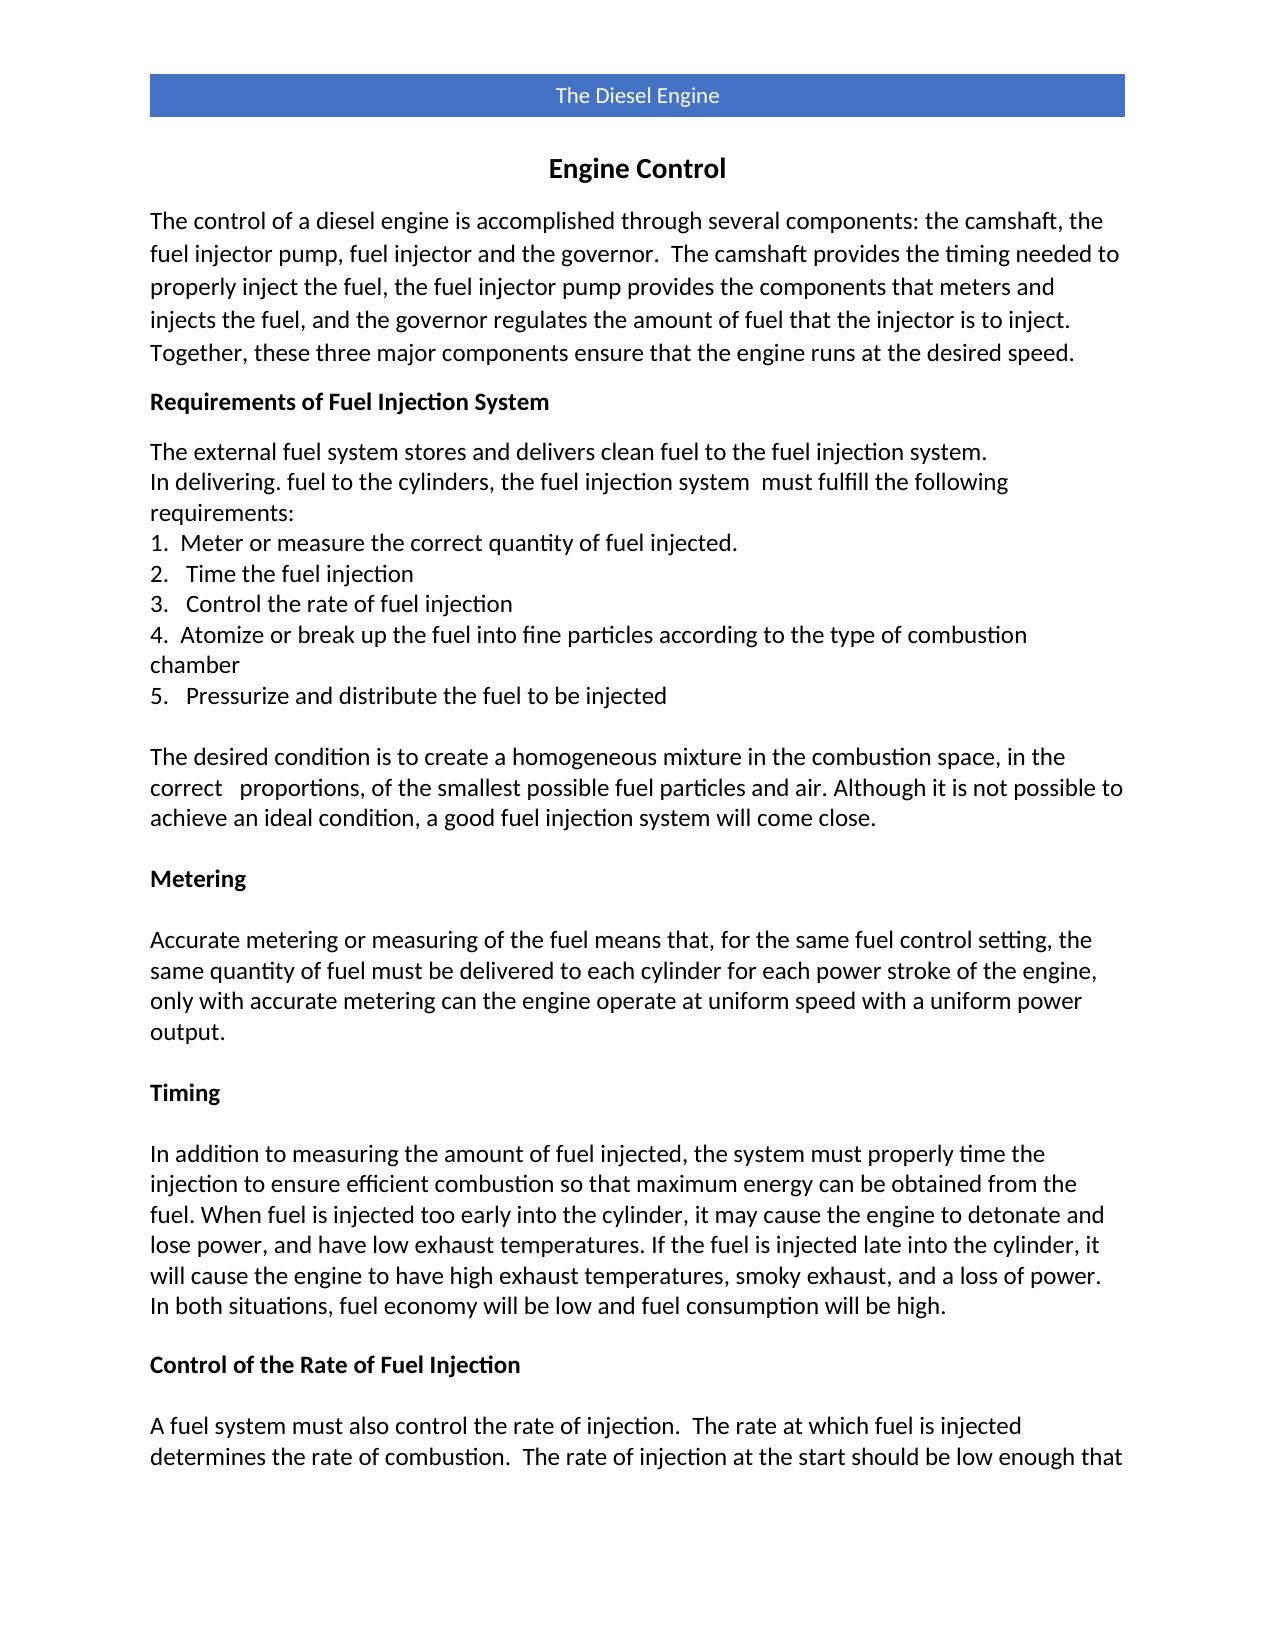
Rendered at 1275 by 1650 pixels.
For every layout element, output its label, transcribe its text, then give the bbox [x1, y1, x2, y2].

text The desired condition is to create a homogeneous mixture in the combustion space, in the correct proportions, of the smallest possible fuel particles and air. Although it is not possible to achieve an ideal condition, a good fuel injection system will come close. [150, 741, 1125, 833]
text requirements: [150, 497, 1125, 527]
text The control of a diesel engine is accomplished through several components: the camshaft, the fuel injector pump, fuel injector and the governor. The camshaft provides the timing needed to properly inject the fuel, the fuel injector pump provides the components that meters and injects the fuel, and the governor regulates the amount of fuel that the injector is to inject. Together, these three major components ensure that the engine runs at the desired speed. [150, 205, 1125, 367]
text Accurate metering or measuring of the fuel means that, for the same fuel control setting, the same quantity of fuel must be delivered to each cylinder for each power stroke of the engine, only with accurate metering can the engine operate at uniform speed with a uniform power output. [150, 924, 1125, 1046]
text 2. Time the fuel injection [150, 558, 1125, 588]
text Timing [150, 1077, 1125, 1107]
text In delivering. fuel to the cylinders, the fuel injection system must fulfill the following [150, 466, 1125, 497]
text Engine Control [150, 150, 1125, 186]
text In addition to measuring the amount of fuel injected, the system must properly time the injection to ensure efficient combustion so that maximum energy can be obtained from the fuel. When fuel is injected too early into the cylinder, it may cause the engine to detonate and lose power, and have low exhaust temperatures. If the fuel is injected late into the cylinder, it will cause the engine to have high exhaust temperatures, smoky exhaust, and a loss of power. In both situations, fuel economy will be low and fuel consumption will be high. [150, 1138, 1125, 1321]
text Requirements of Fuel Injection System [150, 386, 1125, 417]
text The external fuel system stores and delivers clean fuel to the fuel injection system. [150, 436, 1125, 466]
text 5. Pressurize and distribute the fuel to be injected [150, 680, 1125, 711]
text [150, 1410, 1125, 1471]
text 4. Atomize or break up the fuel into fine particles according to the type of combustion [150, 619, 1125, 649]
text 3. Control the rate of fuel injection [150, 588, 1125, 619]
text chamber [150, 649, 1125, 680]
text Control of the Rate of Fuel Injection [150, 1349, 1125, 1379]
text 1. Meter or measure the correct quantity of fuel injected. [150, 527, 1125, 558]
text Metering [150, 863, 1125, 894]
